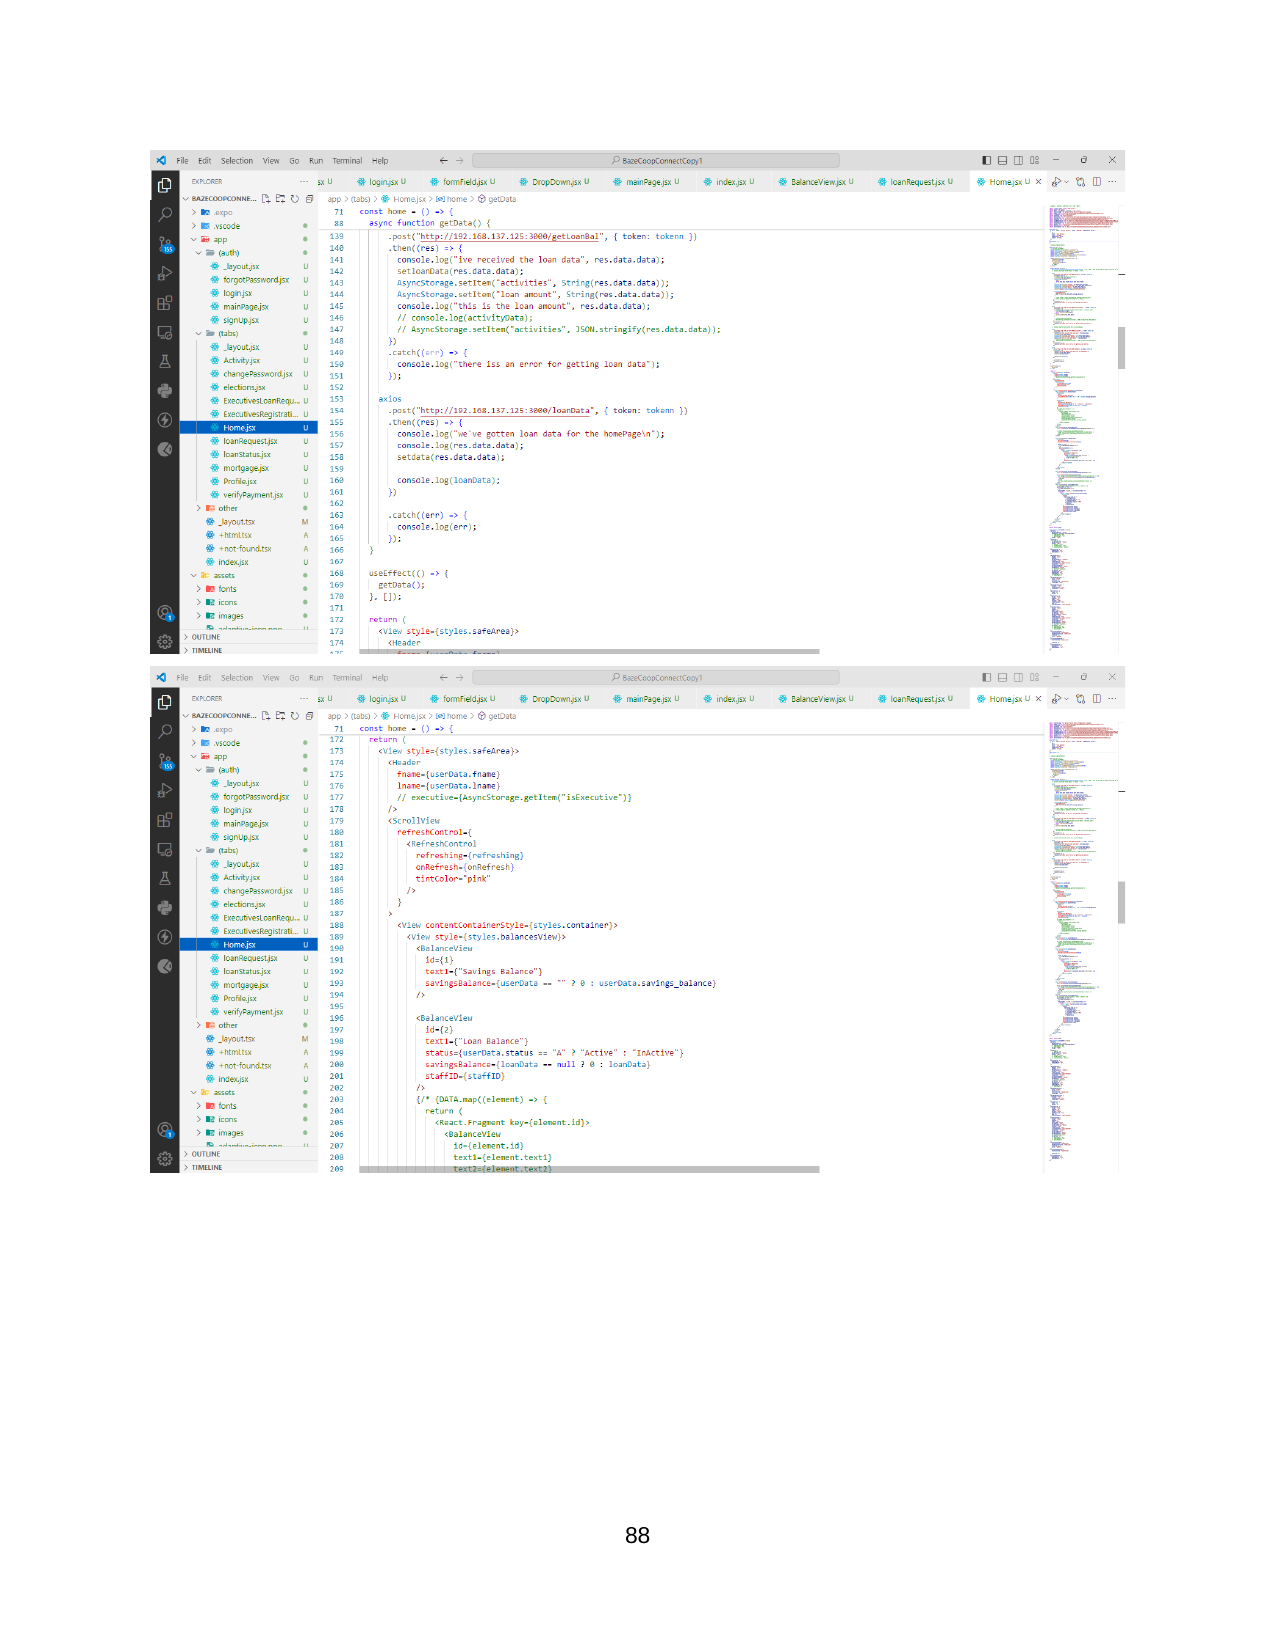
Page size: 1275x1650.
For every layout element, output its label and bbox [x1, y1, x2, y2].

picture [150, 666, 1125, 1173]
picture [150, 150, 1125, 654]
